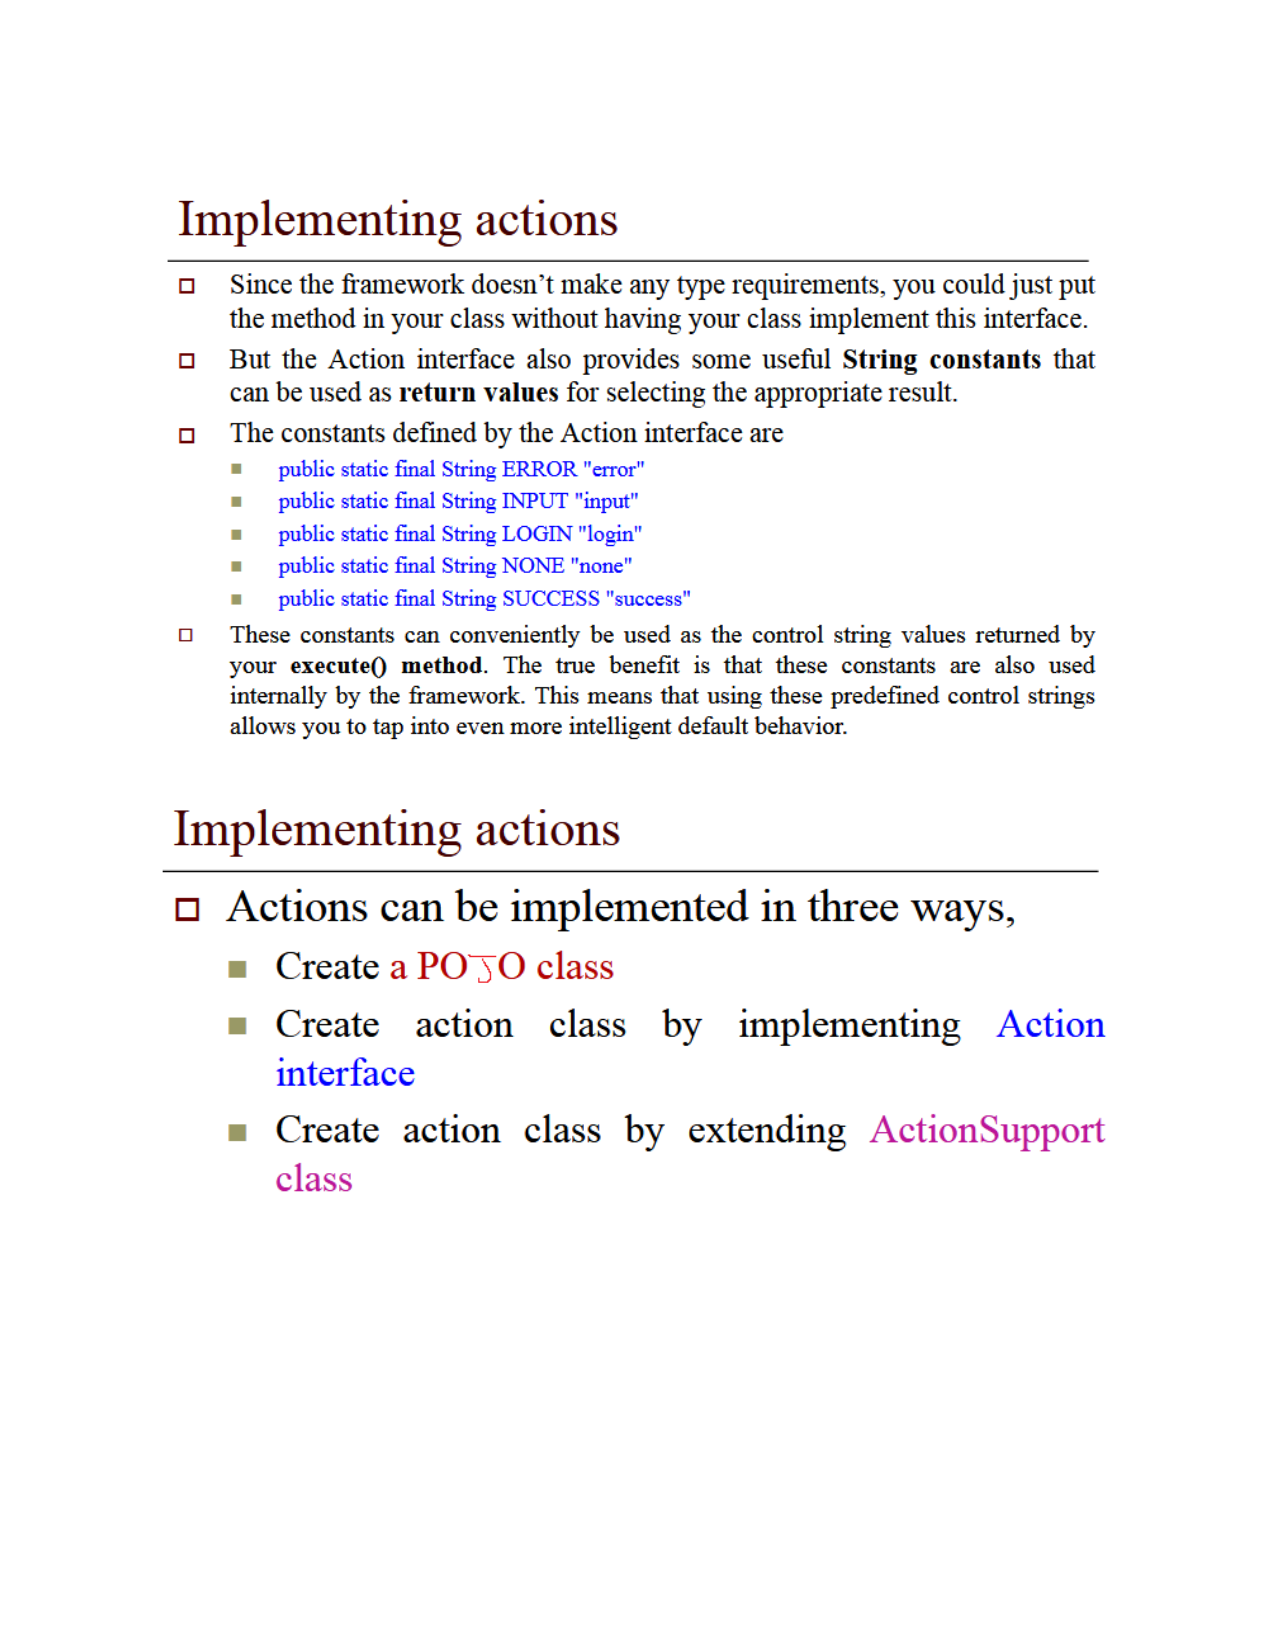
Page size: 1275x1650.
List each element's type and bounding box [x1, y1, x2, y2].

picture [150, 150, 1125, 757]
picture [150, 781, 1125, 1266]
